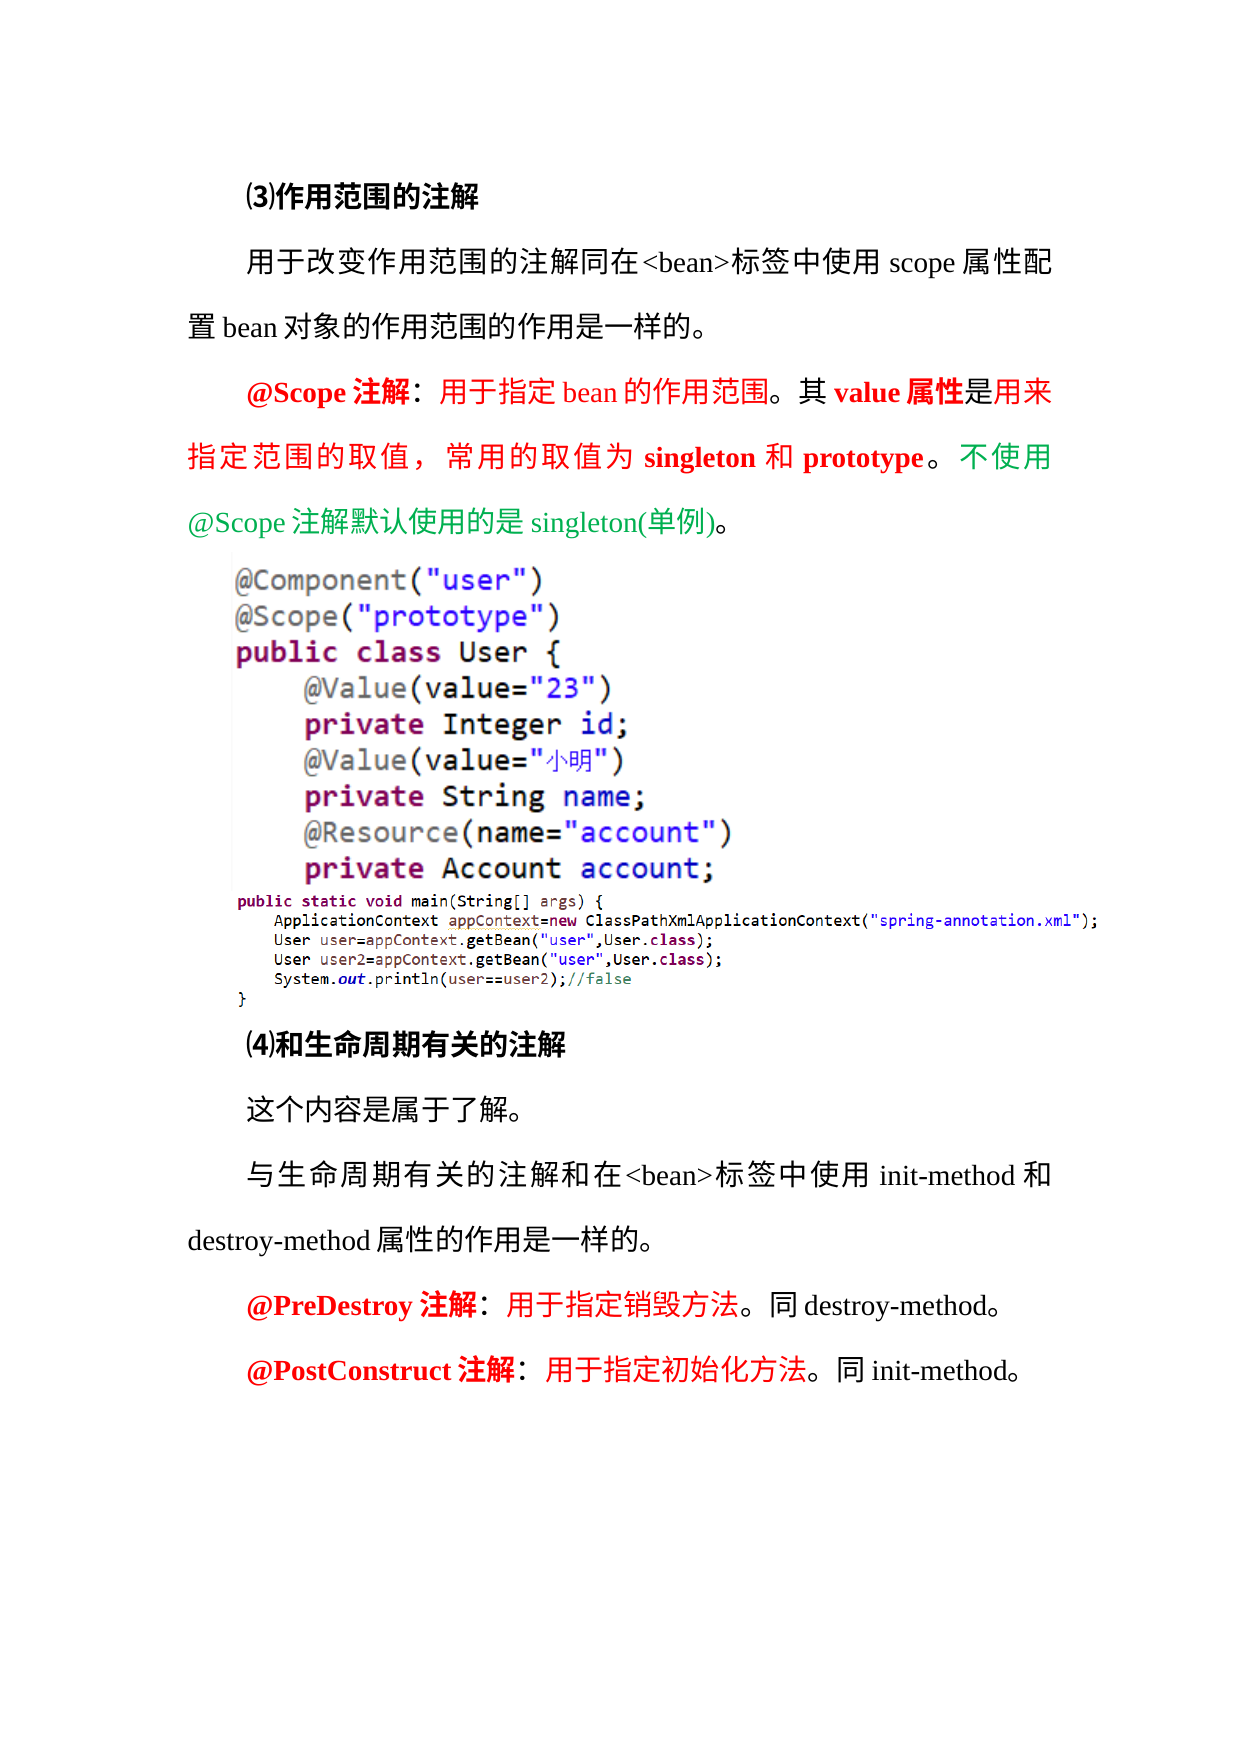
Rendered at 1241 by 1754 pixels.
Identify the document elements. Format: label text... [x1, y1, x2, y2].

text 这个内容是属于了解。 [187, 1075, 1053, 1140]
subtitle ⑶作用范围的注解 [187, 162, 1053, 227]
text @Scope注解：用于指定bean的作用范围。其value属性是用来指定范围的取值，常用的取值为singleton和prototype。不使用@Scope注解默认使用的是singleton(单例)。 [187, 357, 1053, 552]
text @PostConstruct注解：用于指定初始化方法。同init-method。 [187, 1335, 1053, 1400]
text 与生命周期有关的注解和在<bean>标签中使用init-method和destroy-method属性的作用是一样的。 [187, 1140, 1053, 1270]
text 用于改变作用范围的注解同在<bean>标签中使用scope属性配置bean对象的作用范围的作用是一样的。 [187, 227, 1053, 357]
text @PreDestroy注解：用于指定销毁方法。同destroy-method。 [187, 1270, 1053, 1335]
picture [231, 552, 1097, 1011]
subtitle ⑷和生命周期有关的注解 [187, 1010, 1053, 1075]
